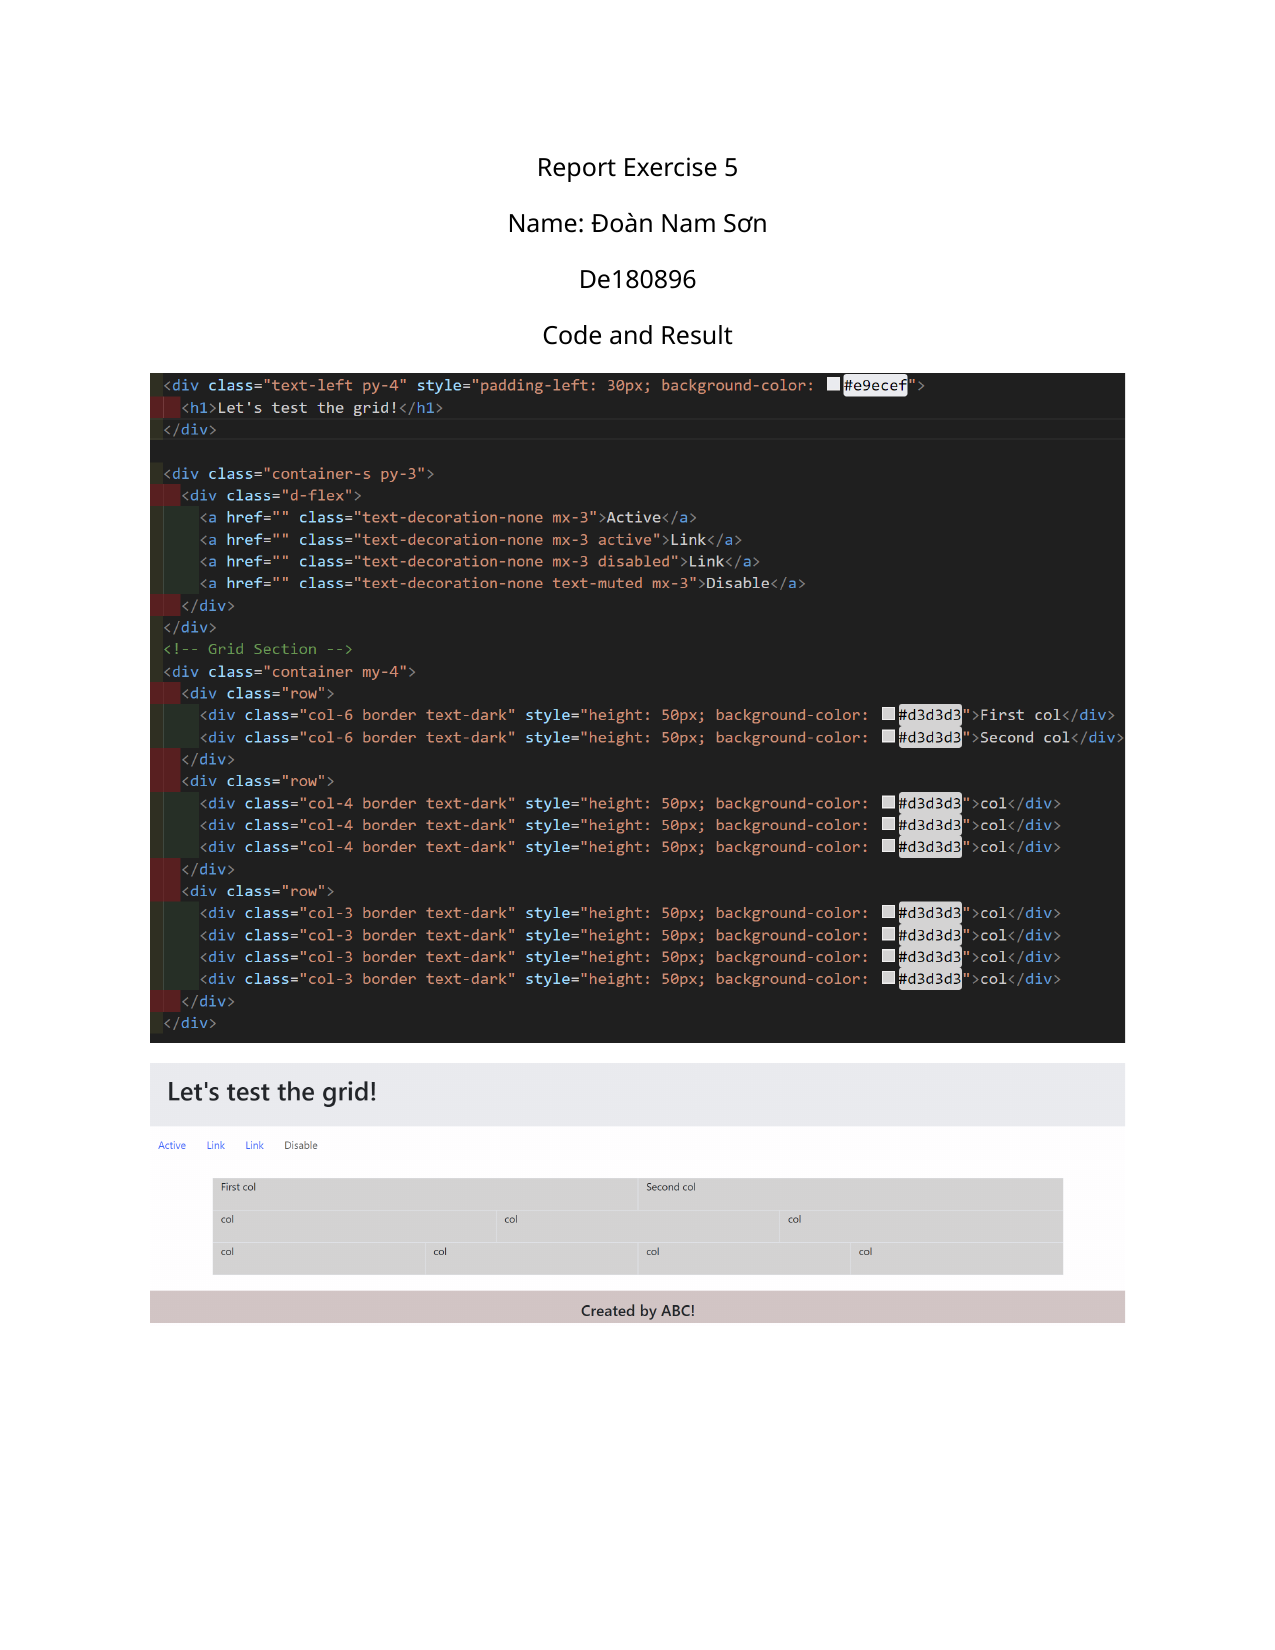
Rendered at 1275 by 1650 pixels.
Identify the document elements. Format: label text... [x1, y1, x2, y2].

picture [150, 1063, 1125, 1326]
picture [150, 373, 1125, 1043]
text Report Exercise 5 [150, 150, 1125, 184]
text Name: Đoàn Nam Sơn [150, 206, 1125, 240]
text Code and Result [150, 317, 1125, 352]
text De180896 [150, 262, 1125, 296]
